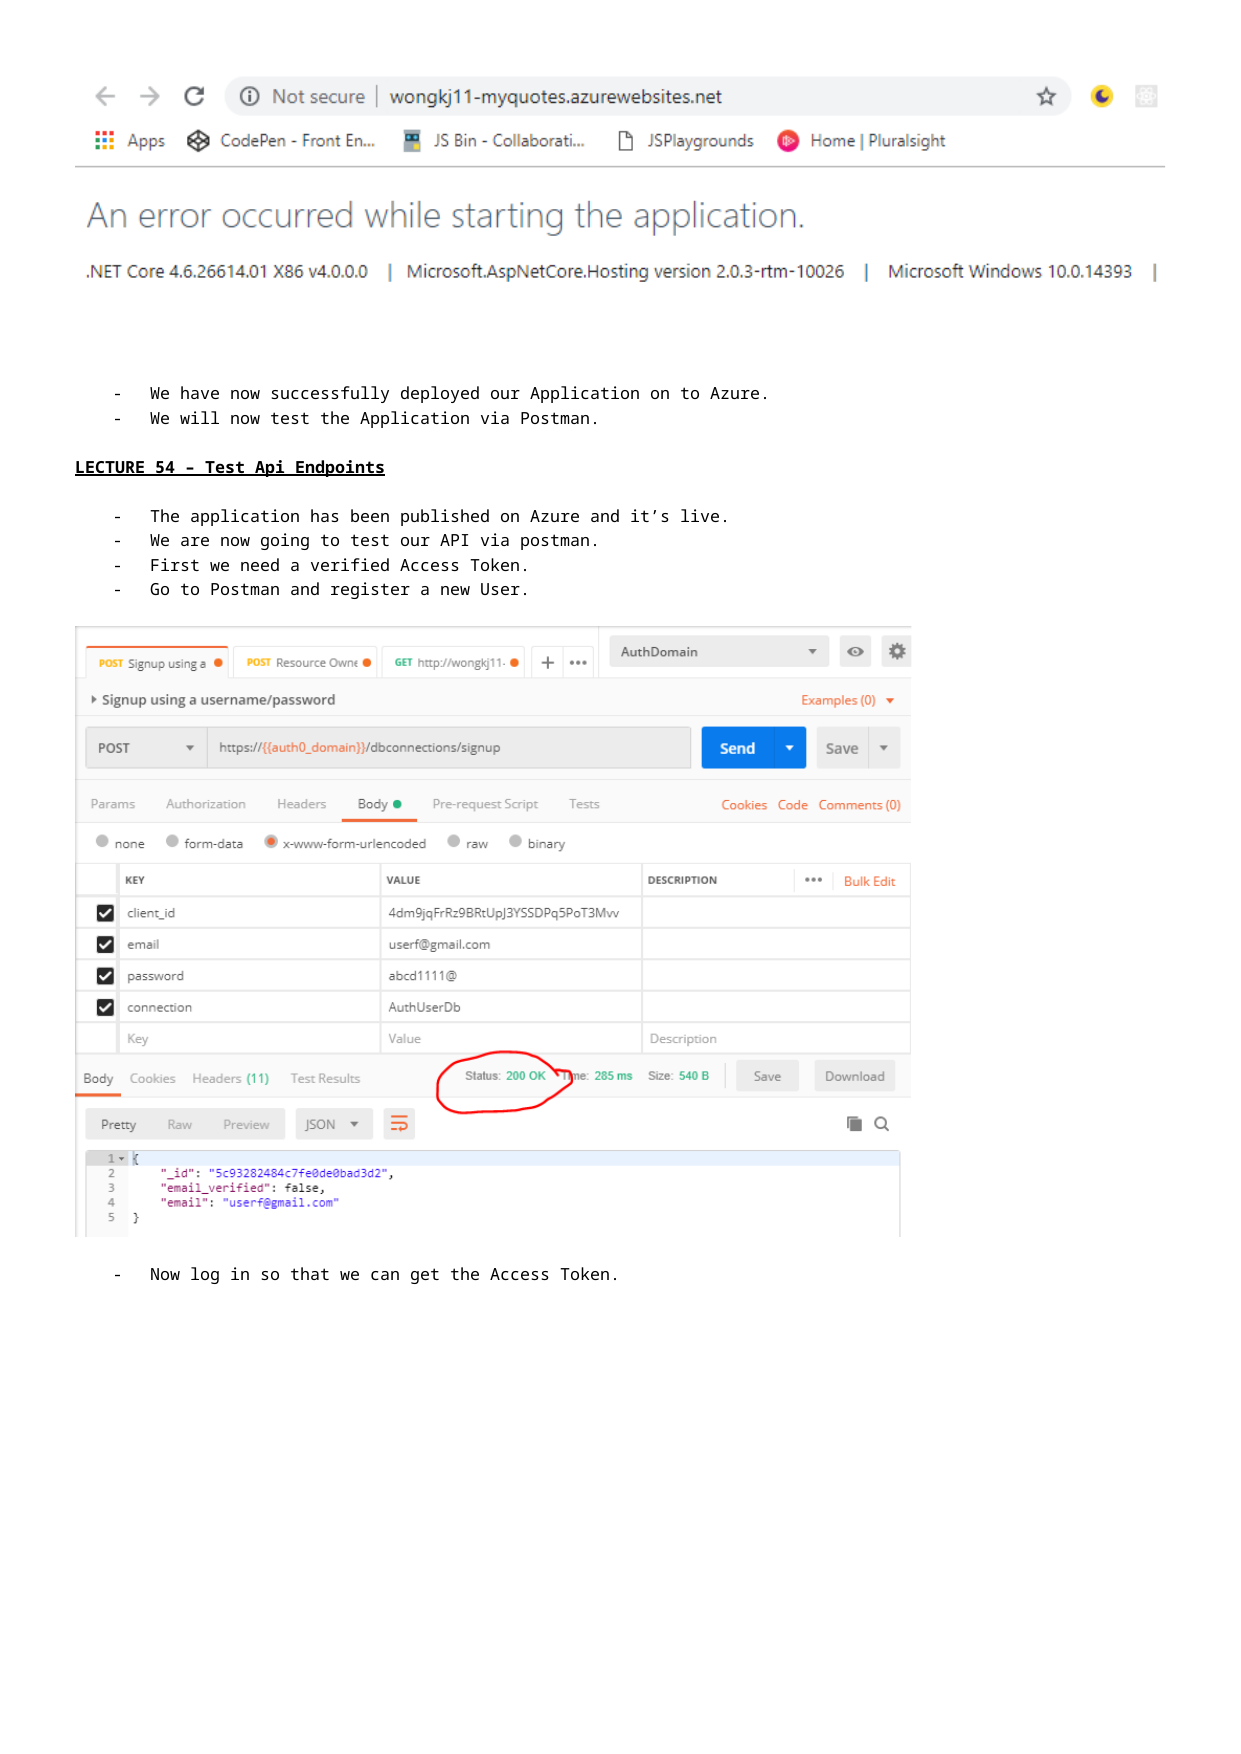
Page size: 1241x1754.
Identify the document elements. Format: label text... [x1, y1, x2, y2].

list Now log in so that we can get the Access Token. [112, 1263, 1165, 1286]
text LECTURE 54 – Test Api Endpoints [75, 455, 1165, 478]
list The application has been published on Azure and it’s live. [112, 504, 1165, 527]
picture [75, 626, 912, 1237]
list We have now successfully deployed our Application on to Azure. [112, 382, 1165, 404]
picture [75, 75, 1166, 356]
list We are now going to test our API via postman. [112, 529, 1165, 551]
list First we need a verified Access Token. [112, 553, 1165, 576]
list We will now test the Application via Postman. [112, 406, 1165, 429]
list Go to Postman and register a new User. [112, 578, 1165, 600]
